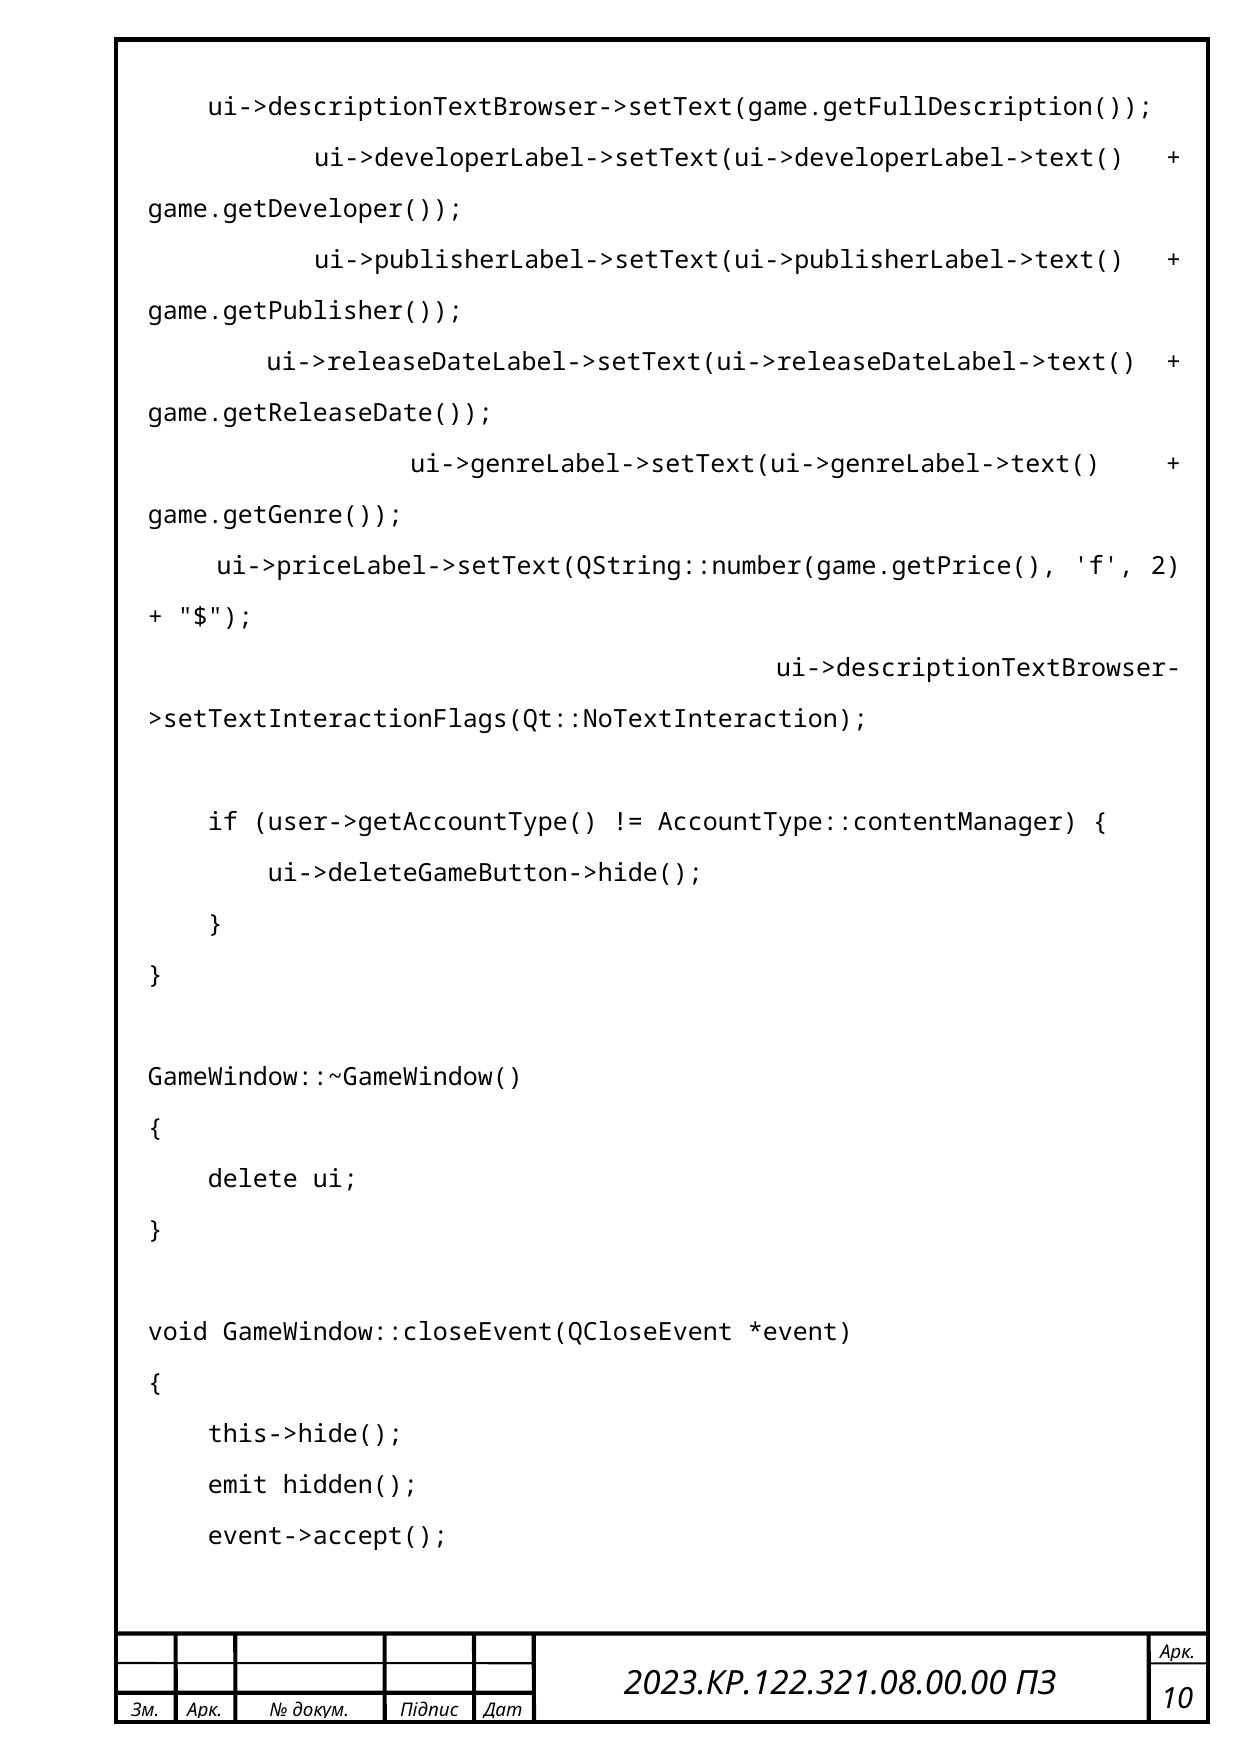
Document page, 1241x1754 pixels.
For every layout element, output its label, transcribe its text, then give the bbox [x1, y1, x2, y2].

text ui->descriptionTextBrowser->setTextInteractionFlags(Qt::NoTextInteraction); [148, 650, 1181, 735]
text ui->releaseDateLabel->setText(ui->releaseDateLabel->text() + game.getReleaseDate()); [148, 344, 1181, 429]
text } [148, 956, 1181, 990]
text ui->genreLabel->setText(ui->genreLabel->text() + game.getGenre()); [148, 446, 1181, 531]
text GameWindow::~GameWindow() [148, 1058, 1181, 1092]
text this->hide(); [148, 1416, 1181, 1450]
text event->accept(); [148, 1518, 1181, 1552]
text ui->deleteGameButton->hide(); [148, 854, 1181, 888]
text delete ui; [148, 1161, 1181, 1194]
text } [148, 1212, 1181, 1246]
text ui->priceLabel->setText(QString::number(game.getPrice(), 'f', 2) + "$"); [148, 548, 1181, 633]
text { [148, 1365, 1181, 1399]
text } [148, 905, 1181, 939]
text if (user->getAccountType() != AccountType::contentManager) { [148, 803, 1181, 837]
text ui->developerLabel->setText(ui->developerLabel->text() + game.getDeveloper()); [148, 140, 1181, 225]
text { [148, 1109, 1181, 1143]
text ui->descriptionTextBrowser->setText(game.getFullDescription()); [148, 89, 1181, 123]
text emit hidden(); [148, 1467, 1181, 1501]
text ui->publisherLabel->setText(ui->publisherLabel->text() + game.getPublisher()); [148, 242, 1181, 327]
text void GameWindow::closeEvent(QCloseEvent *event) [148, 1314, 1181, 1348]
